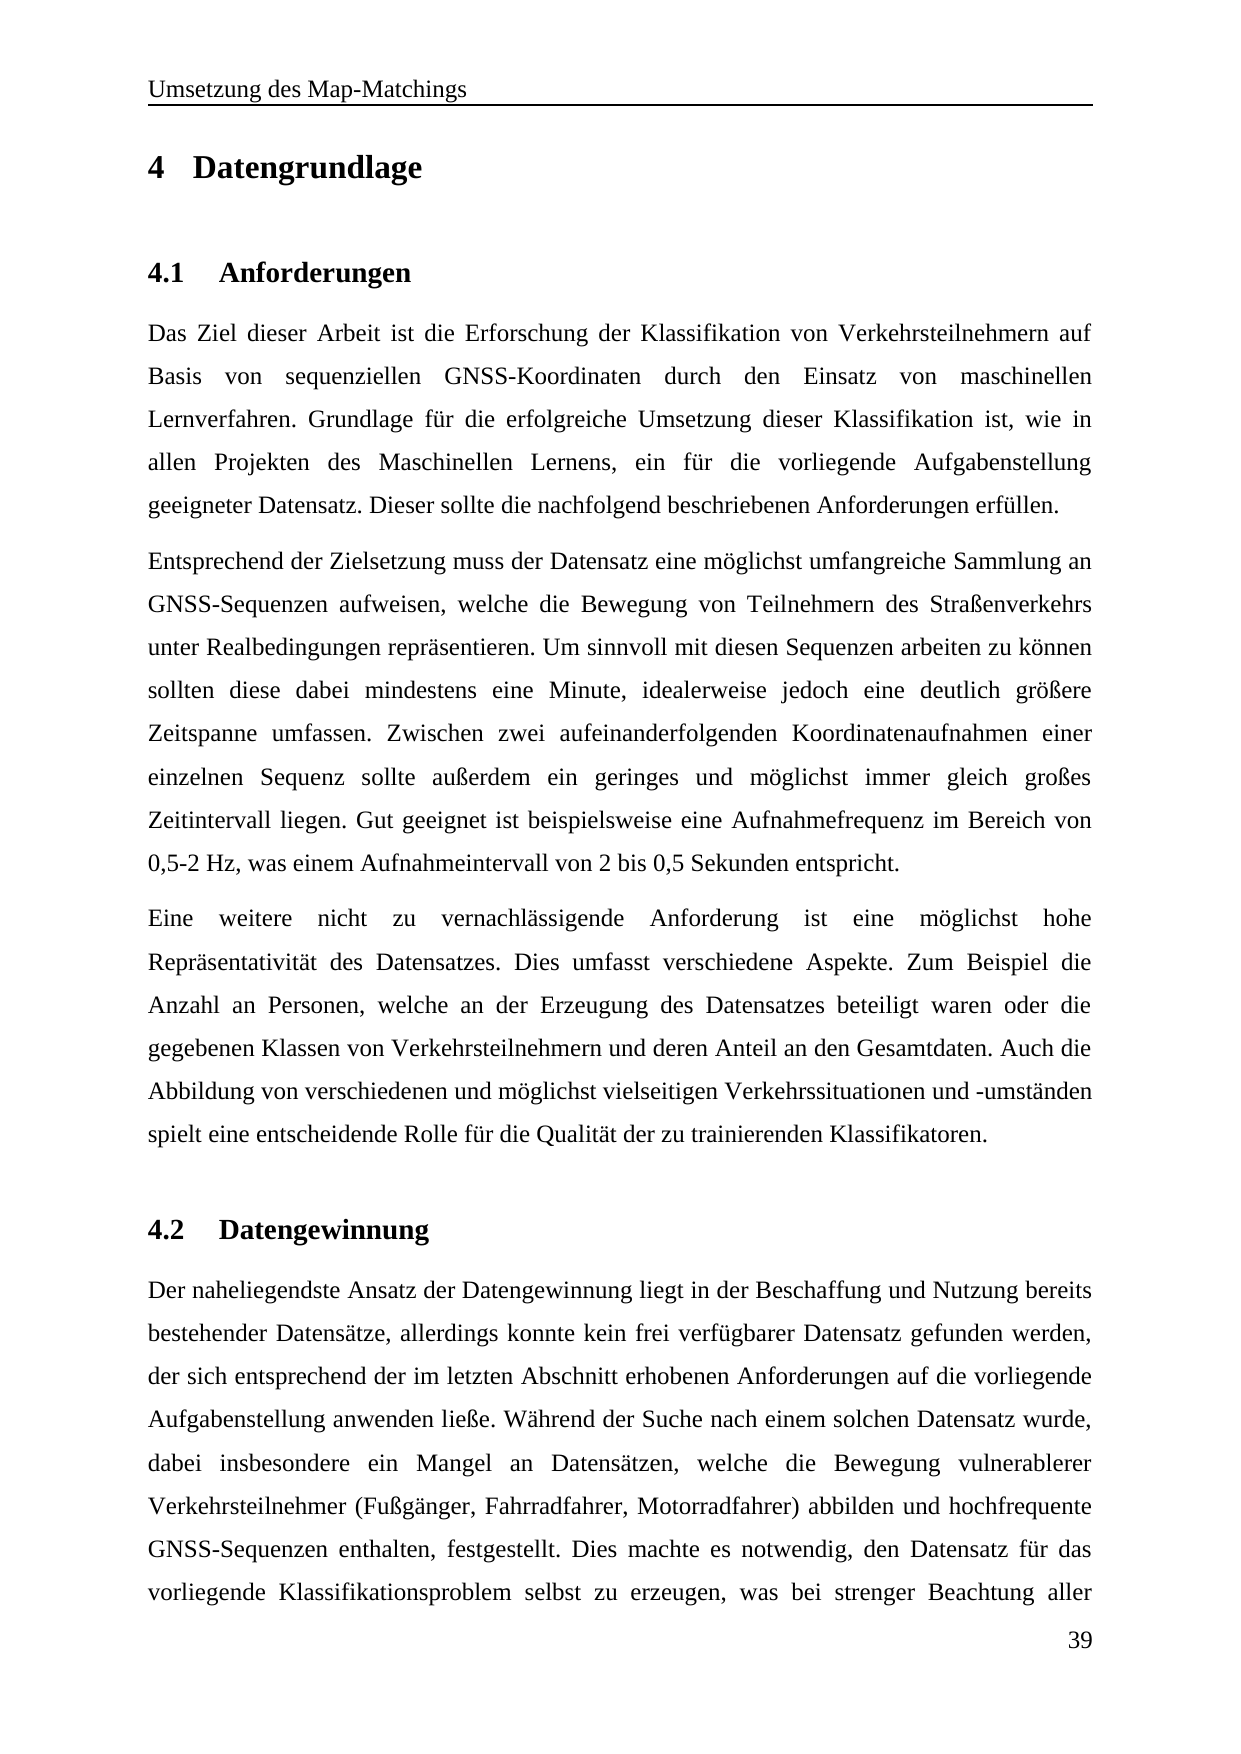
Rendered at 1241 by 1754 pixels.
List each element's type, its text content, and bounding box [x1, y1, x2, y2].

subtitle Anforderungen [148, 255, 1093, 289]
text Das Ziel dieser Arbeit ist die Erforschung der Klassifikation von Verkehrsteilnehmern auf Basis von sequenziellen GNSS-Koordinaten durch den Einsatz von maschinellen Lernverfahren. Grundlage für die erfolgreiche Umsetzung dieser Klassifikation ist, wie in allen Projekten des Maschinellen Lernens, ein für die vorliegende Aufgabenstellung geeigneter Datensatz. Dieser sollte die nachfolgend beschriebenen Anforderungen erfüllen. [148, 318, 1093, 519]
text Entsprechend der Zielsetzung muss der Datensatz eine möglichst umfangreiche Sammlung an GNSS-Sequenzen aufweisen, welche die Bewegung von Teilnehmern des Straßenverkehrs unter Realbedingungen repräsentieren. Um sinnvoll mit diesen Sequenzen arbeiten zu können sollten diese dabei mindestens eine Minute, idealerweise jedoch eine deutlich größere Zeitspanne umfassen. Zwischen zwei aufeinanderfolgenden Koordinatenaufnahmen einer einzelnen Sequenz sollte außerdem ein geringes und möglichst immer gleich großes Zeitintervall liegen. Gut geeignet ist beispielsweise eine Aufnahmefrequenz im Bereich von 0,5-2 Hz, was einem Aufnahmeintervall von 2 bis 0,5 Sekunden entspricht. [148, 546, 1093, 877]
text Eine weitere nicht zu vernachlässigende Anforderung ist eine möglichst hohe Repräsentativität des Datensatzes. Dies umfasst verschiedene Aspekte. Zum Beispiel die Anzahl an Personen, welche an der Erzeugung des Datensatzes beteiligt waren oder die gegebenen Klassen von Verkehrsteilnehmern und deren Anteil an den Gesamtdaten. Auch die Abbildung von verschiedenen und möglichst vielseitigen Verkehrssituationen und -umständen spielt eine entscheidende Rolle für die Qualität der zu trainierenden Klassifikatoren. [148, 903, 1093, 1148]
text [148, 1275, 1093, 1606]
subtitle Datengrundlage [148, 148, 1093, 186]
subtitle Datengewinnung [148, 1212, 1093, 1246]
